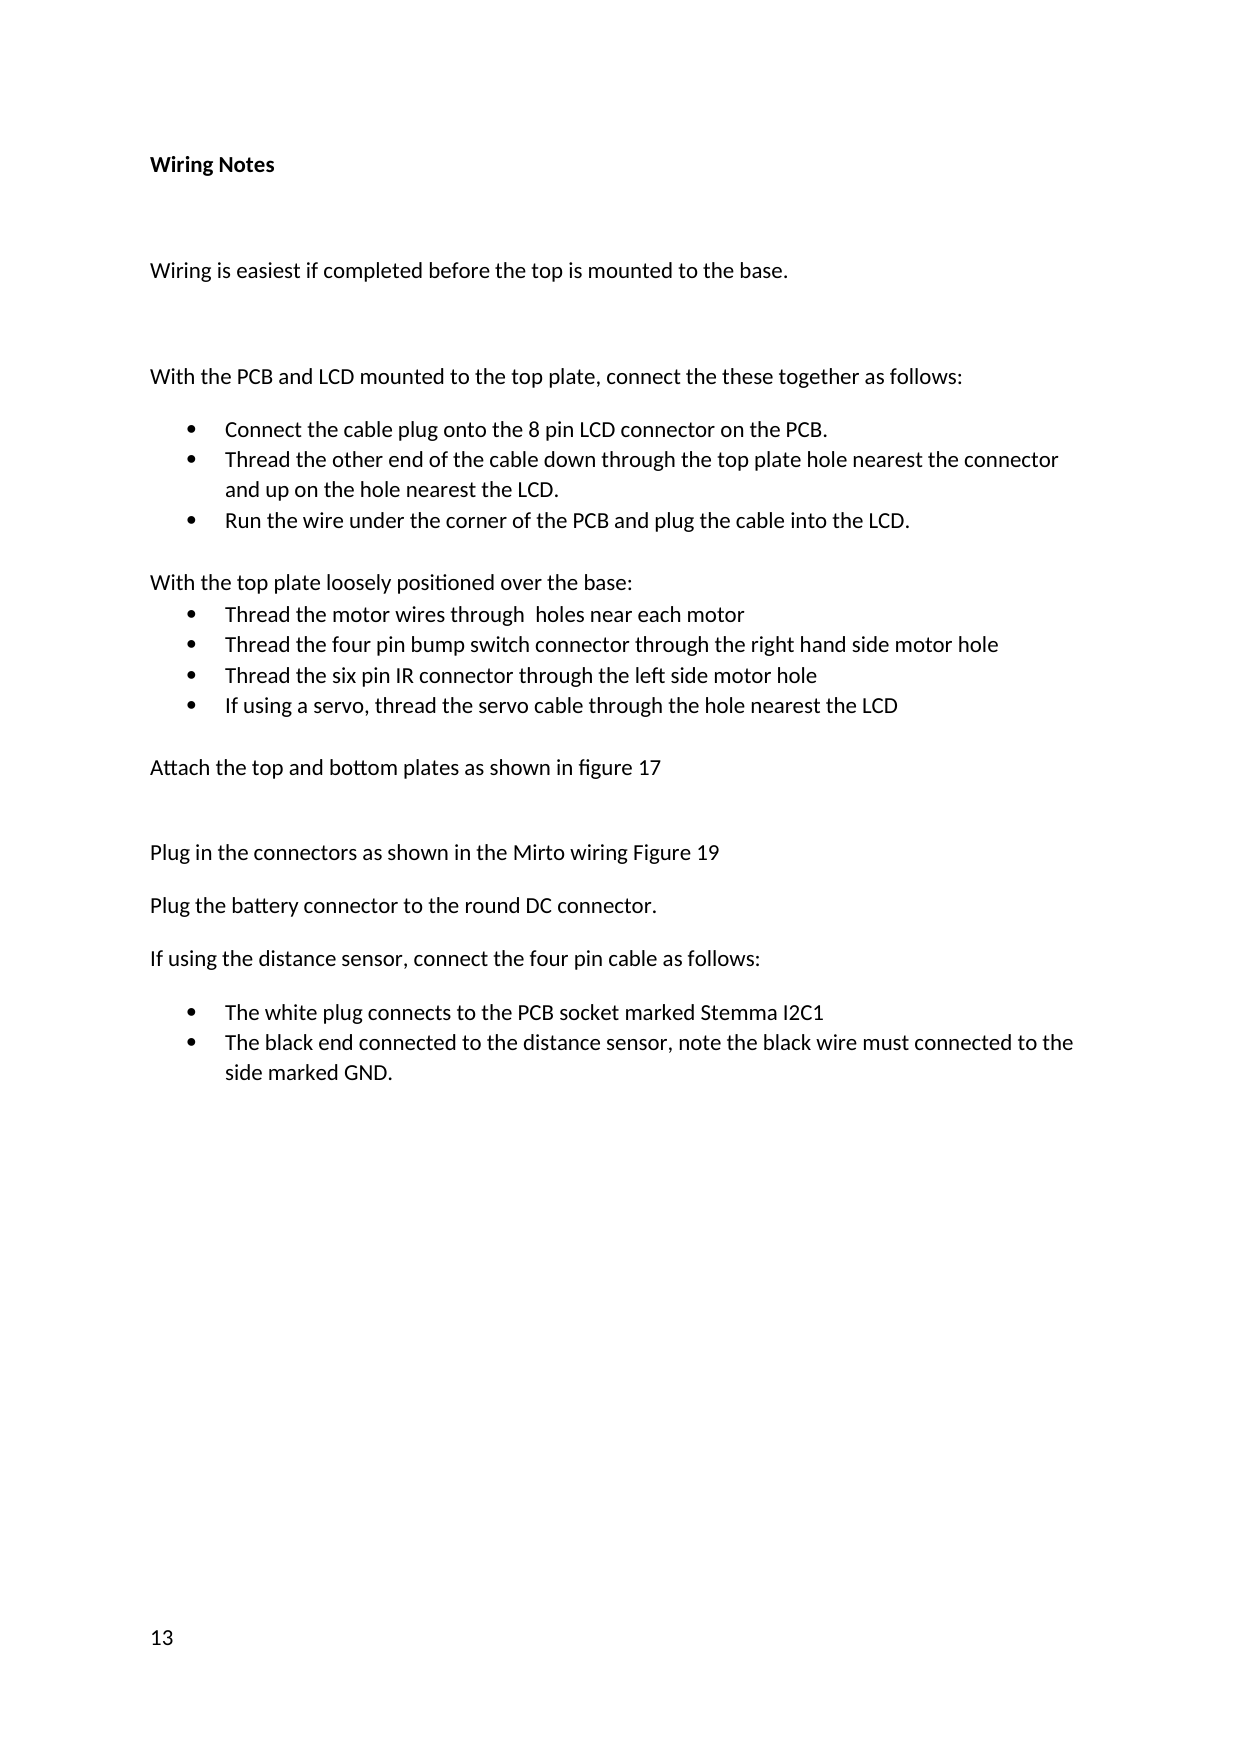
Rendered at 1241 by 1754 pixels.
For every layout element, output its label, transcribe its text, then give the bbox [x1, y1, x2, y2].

text Plug in the connectors as shown in the Mirto wiring Figure 19 [150, 838, 1090, 867]
text With the top plate located over the bottom, pass the motor and sensor cables through the slots – see the wiring notes on the next page for details. Attach the top using five M3x12 machine screws and nuts.Wiring Notes [150, 150, 1090, 178]
text Wiring is easiest if completed before the top is mounted to the base. [150, 256, 1090, 284]
list Thread the four pin bump switch connector through the right hand side motor hole [187, 631, 1090, 658]
list The white plug connects to the PCB socket marked Stemma I2C1 [187, 998, 1090, 1026]
text Plug the battery connector to the round DC connector. [150, 892, 1090, 919]
list Thread the motor wires through holes near each motor [187, 600, 1090, 628]
list If using a servo, thread the servo cable through the hole nearest the LCD [187, 691, 1090, 719]
text With the PCB and LCD mounted to the top plate, connect the these together as follows: [150, 362, 1090, 390]
text If using the distance sensor, connect the four pin cable as follows: [150, 944, 1090, 973]
text With the top plate loosely positioned over the base: [150, 568, 1090, 596]
list Connect the cable plug onto the 8 pin LCD connector on the PCB. [187, 415, 1090, 443]
text Attach the top and bottom plates as shown in figure 17 [150, 753, 1090, 781]
list Run the wire under the corner of the PCB and plug the cable into the LCD. [187, 506, 1090, 534]
list Thread the six pin IR connector through the left side motor hole [187, 661, 1090, 689]
list The black end connected to the distance sensor, note the black wire must connected to the side marked GND. [187, 1028, 1090, 1086]
list Thread the other end of the cable down through the top plate hole nearest the connector and up on the hole nearest the LCD. [187, 445, 1090, 503]
